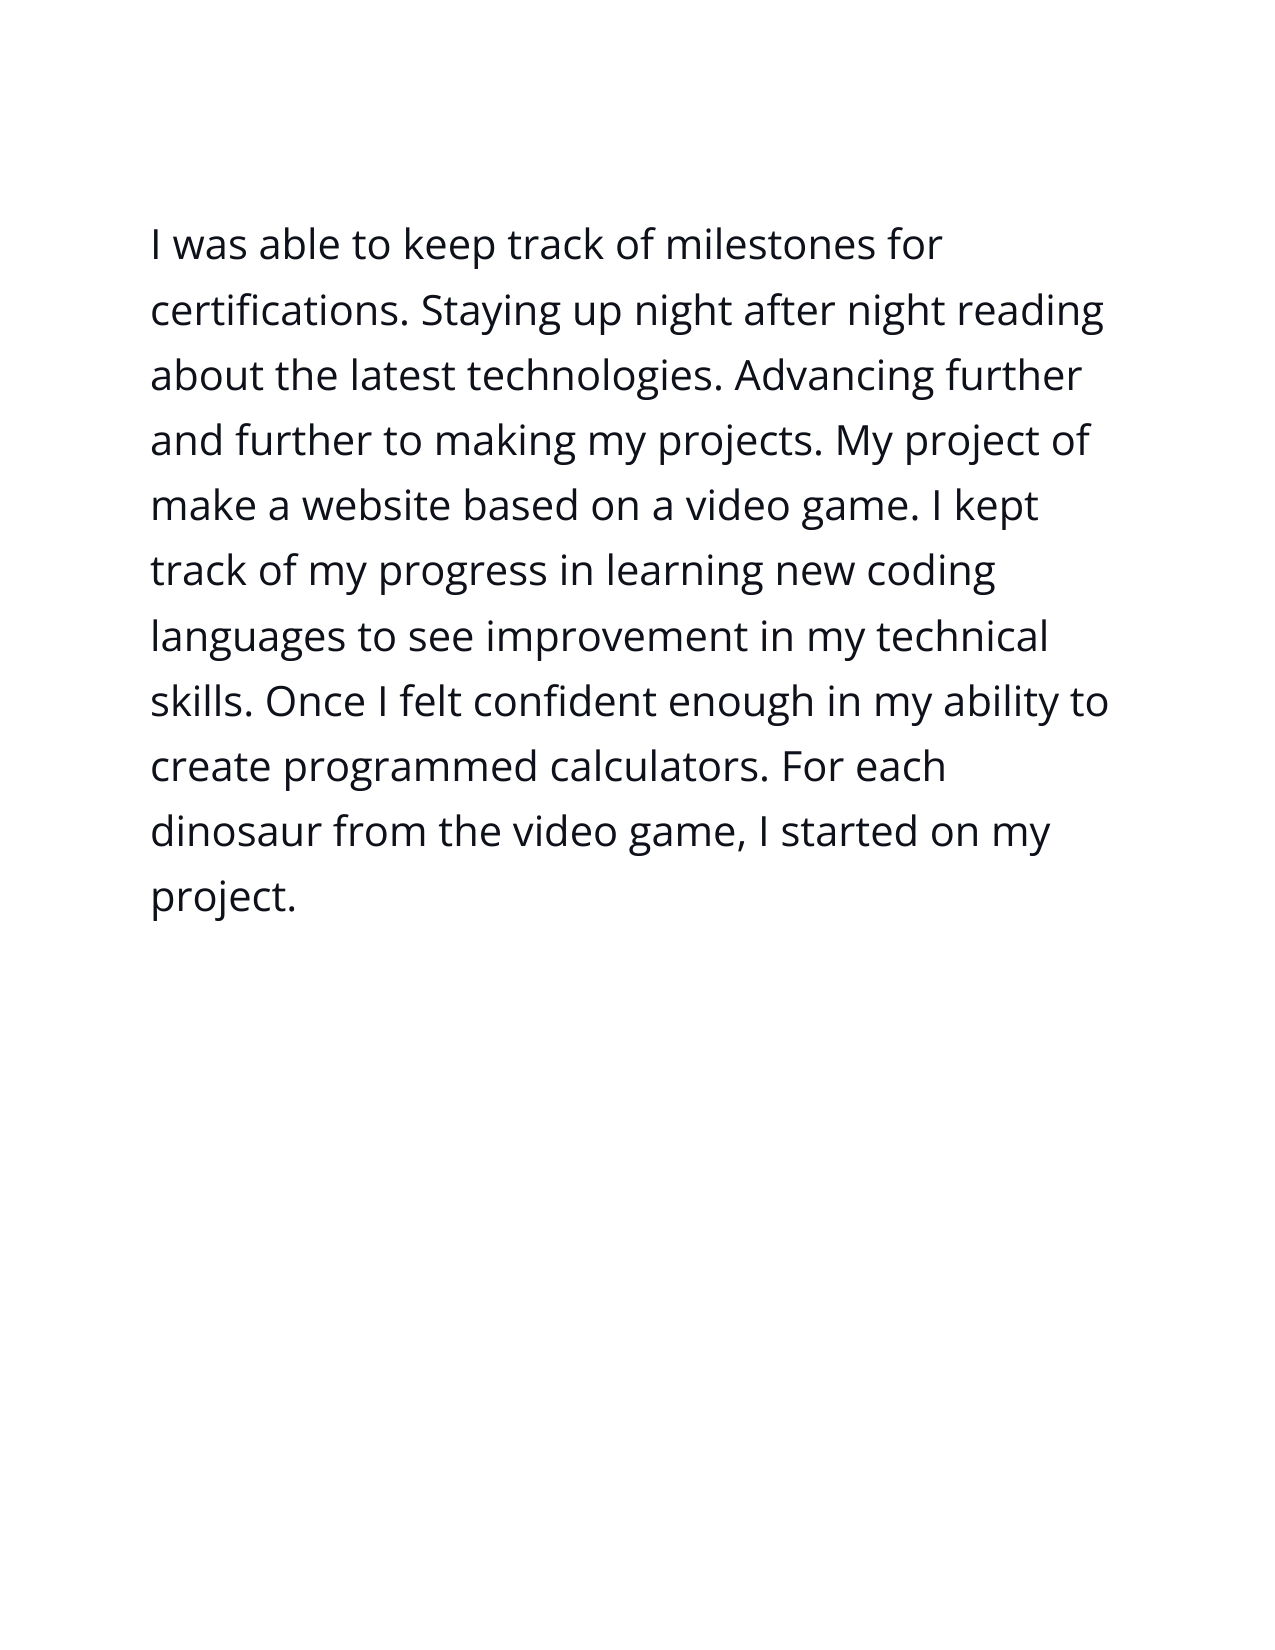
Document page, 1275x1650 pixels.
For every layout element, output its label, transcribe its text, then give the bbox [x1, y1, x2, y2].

text I was able to keep track of milestones for certifications. Staying up night after night reading about the latest technologies. Advancing further and further to making my projects. My project of make a website based on a video game. I kept track of my progress in learning new coding languages to see improvement in my technical skills. Once I felt confident enough in my ability to create programmed calculators. For each dinosaur from the video game, I started on my project. [150, 215, 1125, 924]
